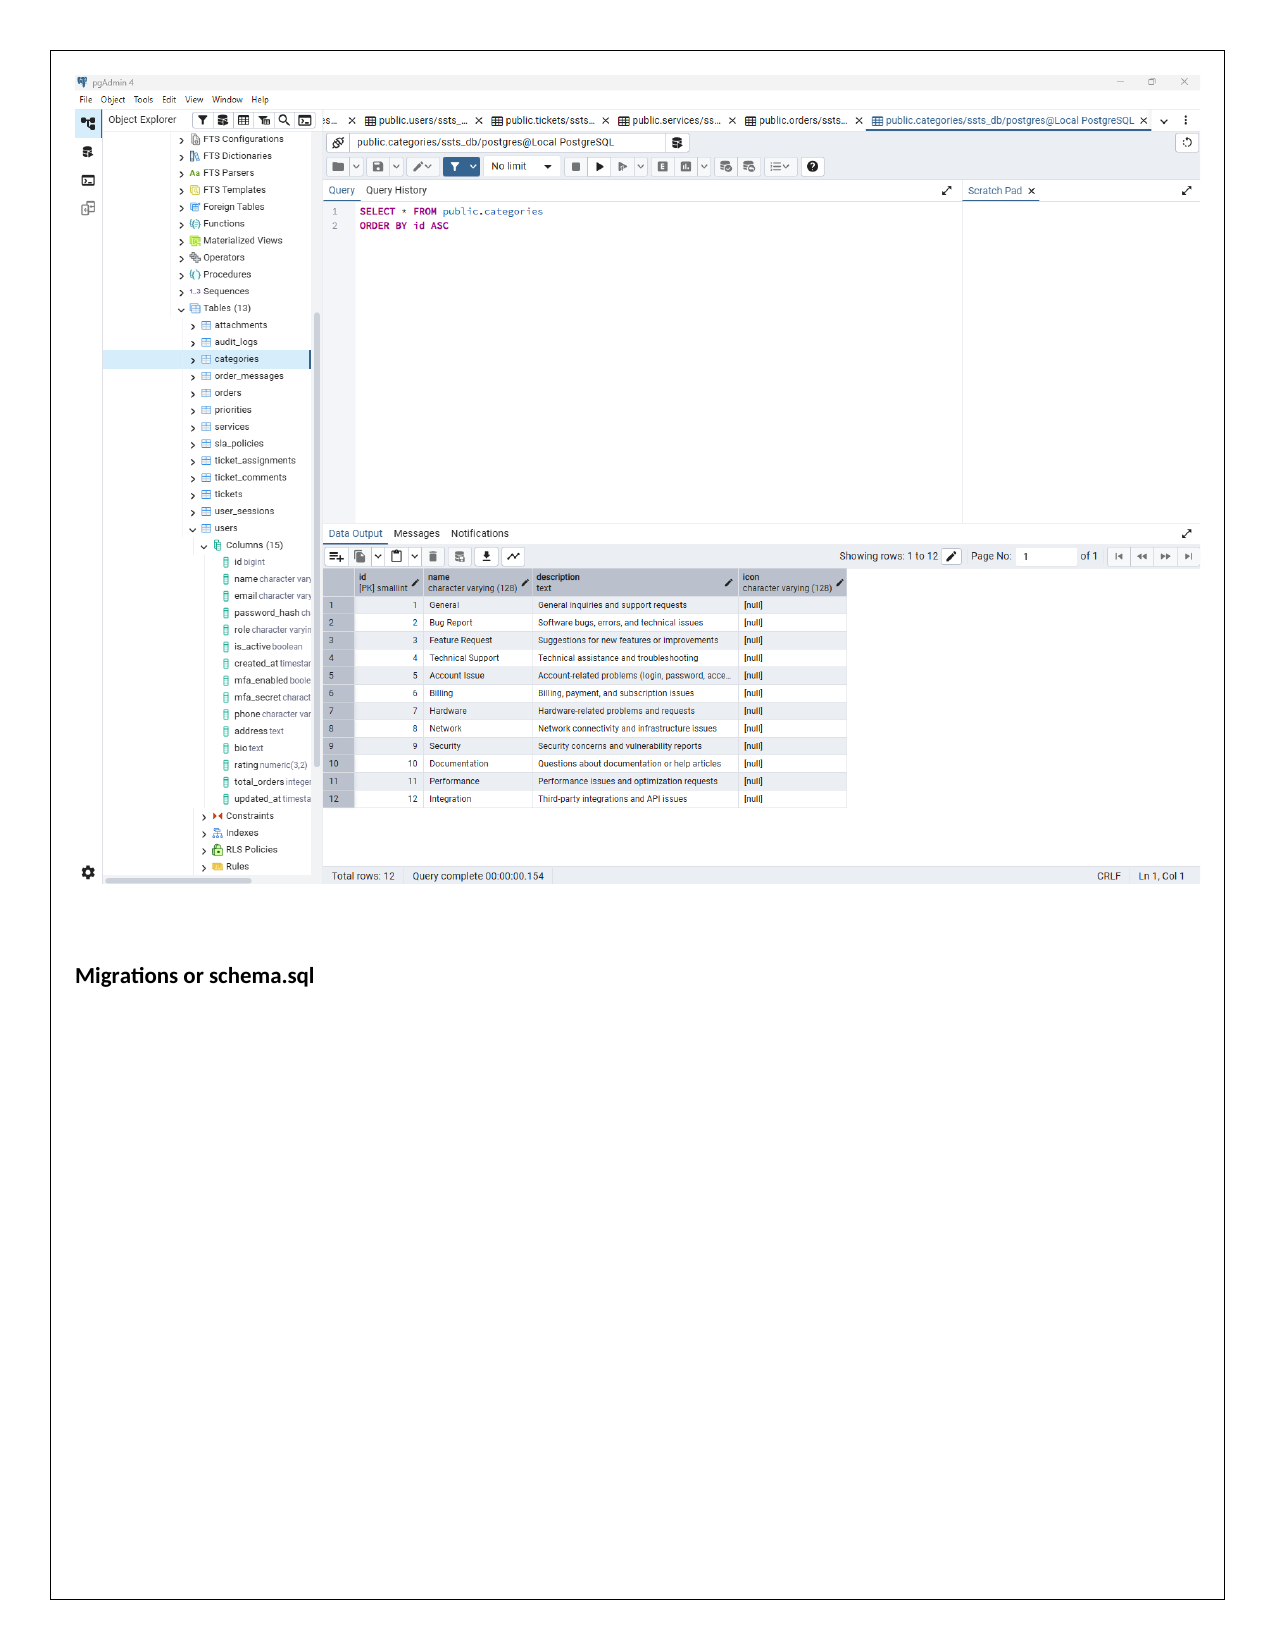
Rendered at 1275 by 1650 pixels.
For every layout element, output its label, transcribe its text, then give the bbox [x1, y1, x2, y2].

picture [75, 75, 1200, 884]
text Migrations or schema.sql [75, 961, 1200, 989]
